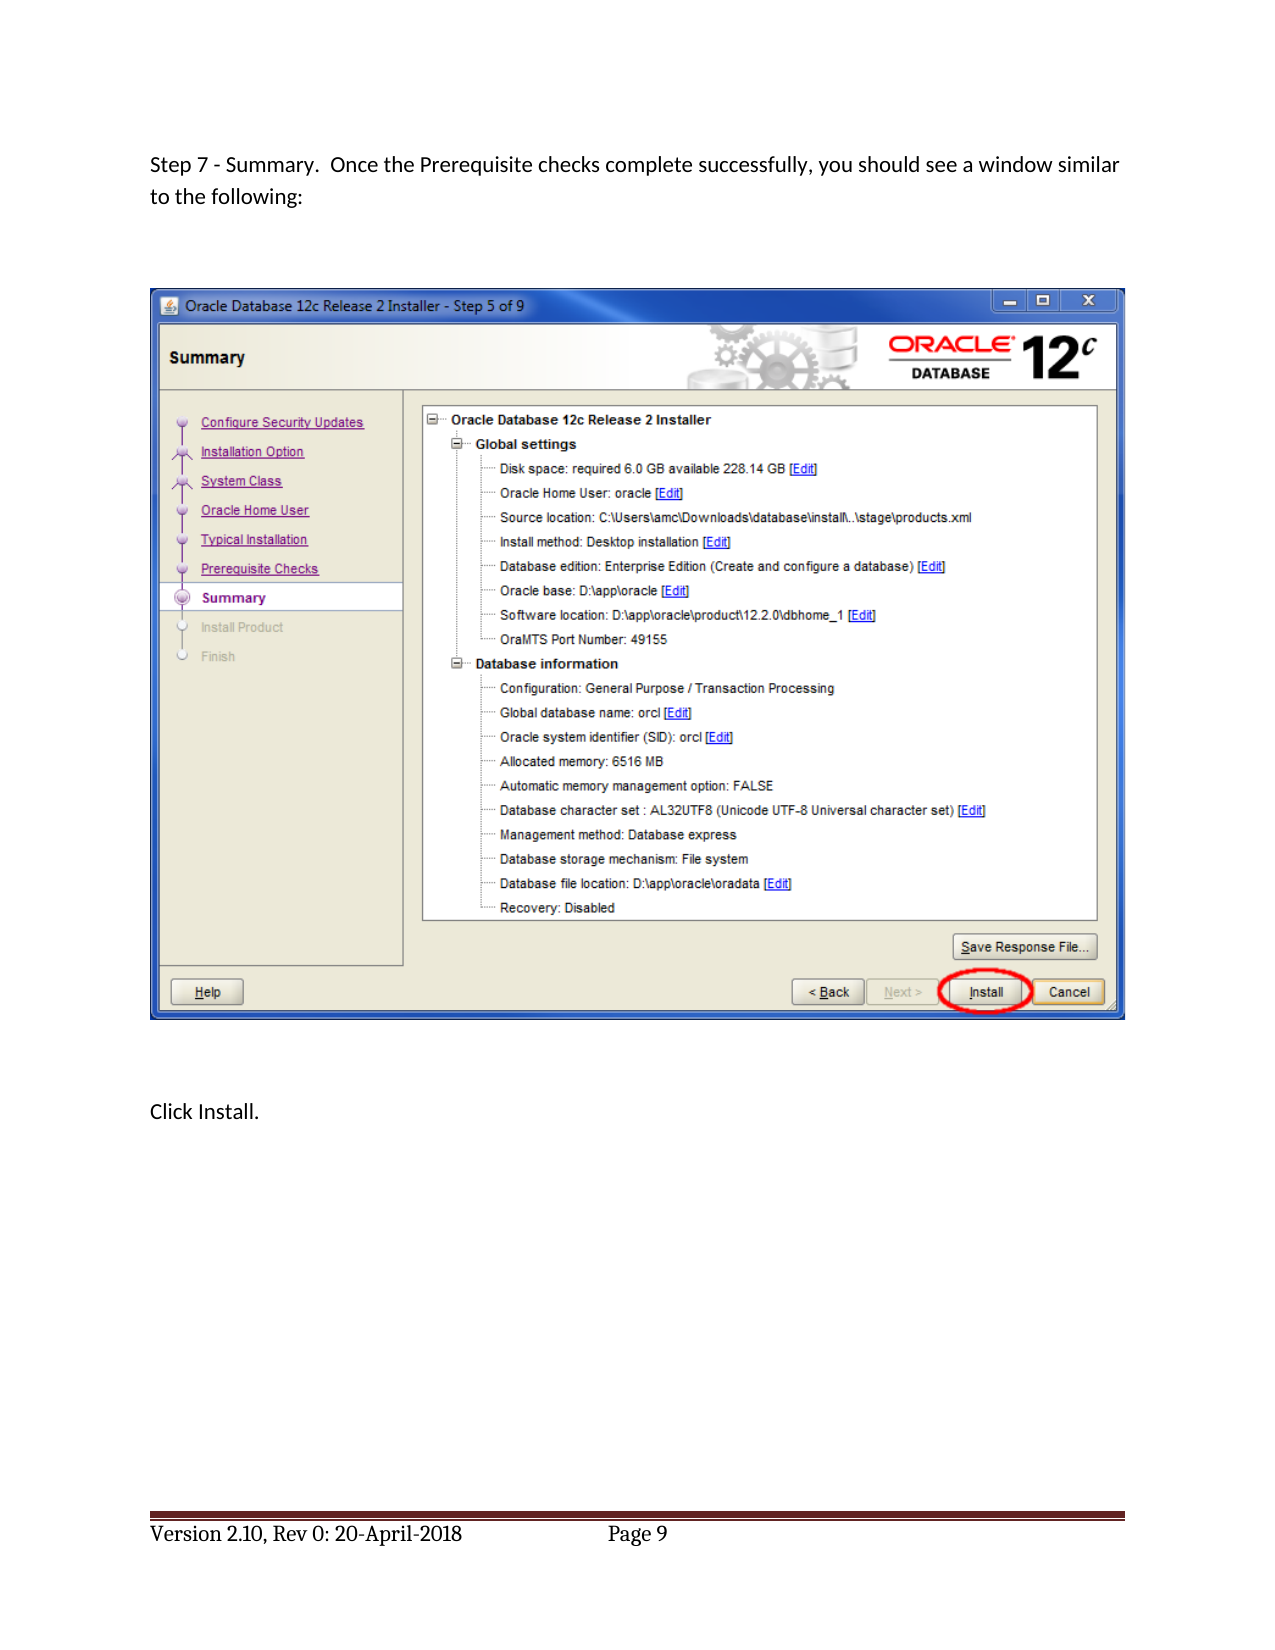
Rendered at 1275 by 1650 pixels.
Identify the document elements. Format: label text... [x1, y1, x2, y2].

picture [150, 288, 1125, 1020]
text Step 7 - Summary. Once the Prerequisite checks complete successfully, you should see a window similar to the following: [150, 150, 1125, 210]
text Click Install. [150, 1097, 1125, 1126]
